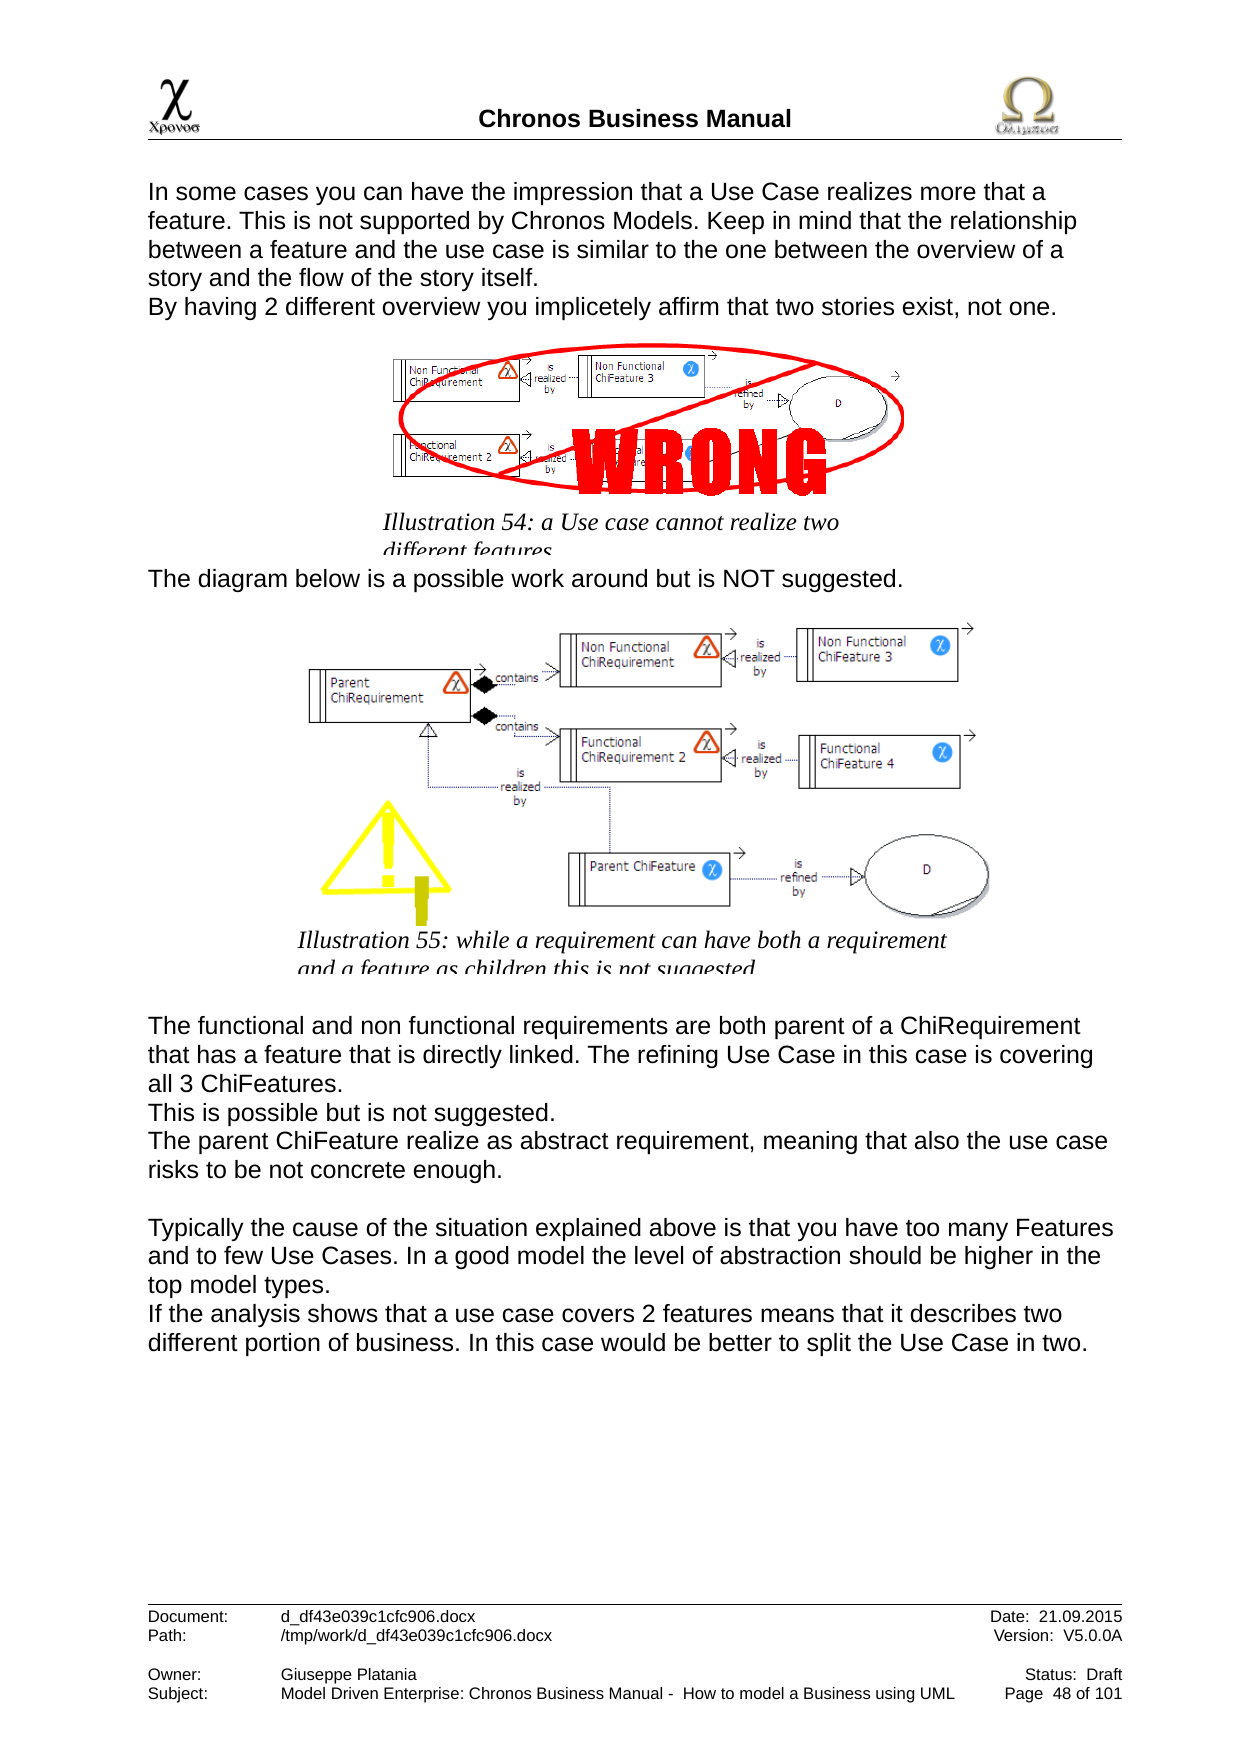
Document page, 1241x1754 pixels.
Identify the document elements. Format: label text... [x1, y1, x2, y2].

picture [147, 75, 201, 135]
text The parent ChiFeature realize as abstract requirement, meaning that also the use case risks to be not concrete enough. [148, 1126, 1122, 1184]
text By having 2 different overview you implicetely affirm that two stories exist, not one. [148, 292, 1122, 321]
text The functional and non functional requirements are both parent of a ChiRequirement that has a feature that is directly linked. The refining Use Case in this case is covering all 3 ChiFeatures. [148, 1011, 1122, 1097]
text The diagram below is a possible work around but is NOT suggested. [148, 564, 1122, 593]
text In some cases you can have the impression that a Use Case realizes more that a feature. This is not supported by Chronos Models. Keep in mind that the relationship between a feature and the use case is similar to the one between the overview of a story and the flow of the story itself. [148, 177, 1122, 292]
picture [992, 75, 1061, 135]
text Typically the cause of the situation explained above is that you have too many Features and to few Use Cases. In a good model the level of abstraction should be higher in the top model types. [148, 1212, 1122, 1299]
text This is possible but is not suggested. [148, 1097, 1122, 1126]
text If the analysis shows that a use case covers 2 features means that it describes two different portion of business. In this case would be better to split the Use Case in two. [148, 1299, 1122, 1356]
picture [382, 342, 904, 508]
picture [297, 614, 990, 926]
